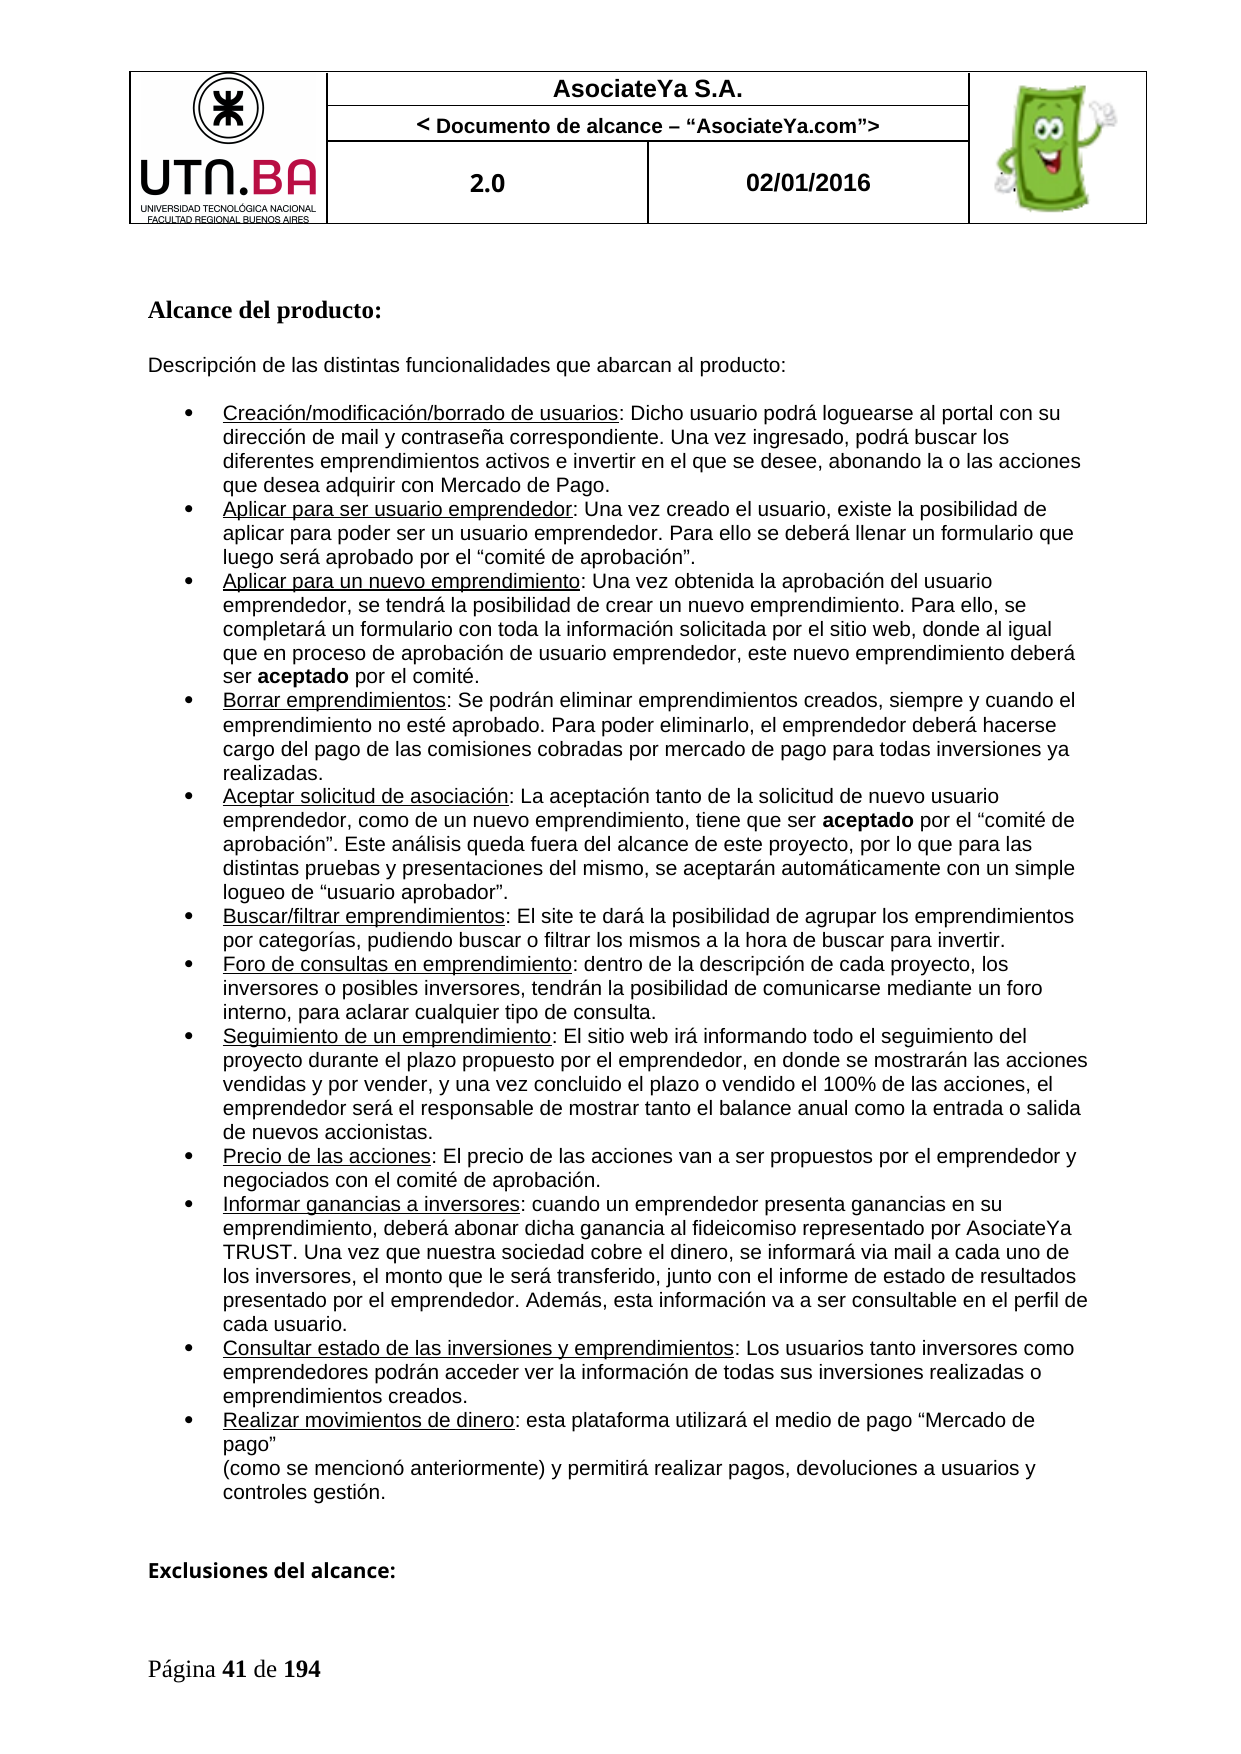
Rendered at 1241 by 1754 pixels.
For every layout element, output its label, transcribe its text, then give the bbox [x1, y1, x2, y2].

text Descripción de las distintas funcionalidades que abarcan al producto: [148, 353, 1092, 377]
list Creación/modificación/borrado de usuarios: Dicho usuario podrá loguearse al portal con su dirección de mail y contraseña correspondiente. Una vez ingresado, podrá buscar los diferentes emprendimientos activos e invertir en el que se desee, abonando la o las acciones que desea adquirir con Mercado de Pago. [185, 401, 1092, 496]
list Precio de las acciones: El precio de las acciones van a ser propuestos por el emprendedor y negociados con el comité de aprobación. [185, 1144, 1092, 1192]
text Exclusiones del alcance: [148, 1556, 1092, 1585]
list Borrar emprendimientos: Se podrán eliminar emprendimientos creados, siempre y cuando el emprendimiento no esté aprobado. Para poder eliminarlo, el emprendedor deberá hacerse cargo del pago de las comisiones cobradas por mercado de pago para todas inversiones ya realizadas. [185, 688, 1092, 784]
list Buscar/filtrar emprendimientos: El site te dará la posibilidad de agrupar los emprendimientos por categorías, pudiendo buscar o filtrar los mismos a la hora de buscar para invertir. [185, 904, 1092, 952]
list Aplicar para ser usuario emprendedor: Una vez creado el usuario, existe la posibilidad de aplicar para poder ser un usuario emprendedor. Para ello se deberá llenar un formulario que luego será aprobado por el “comité de aprobación”. [185, 496, 1092, 568]
list Informar ganancias a inversores: cuando un emprendedor presenta ganancias en su emprendimiento, deberá abonar dicha ganancia al fideicomiso representado por AsociateYa TRUST. Una vez que nuestra sociedad cobre el dinero, se informará via mail a cada uno de los inversores, el monto que le será transferido, junto con el informe de estado de resultados presentado por el emprendedor. Además, esta información va a ser consultable en el perfil de cada usuario. [185, 1192, 1092, 1336]
list Realizar movimientos de dinero: esta plataforma utilizará el medio de pago “Mercado de pago” [185, 1408, 1092, 1456]
list Seguimiento de un emprendimiento: El sitio web irá informando todo el seguimiento del proyecto durante el plazo propuesto por el emprendedor, en donde se mostrarán las acciones vendidas y por vender, y una vez concluido el plazo o vendido el 100% de las acciones, el emprendedor será el responsable de mostrar tanto el balance anual como la entrada o salida de nuevos accionistas. [185, 1024, 1092, 1144]
list Consultar estado de las inversiones y emprendimientos: Los usuarios tanto inversores como emprendedores podrán acceder ver la información de todas sus inversiones realizadas o emprendimientos creados. [185, 1336, 1092, 1408]
picture [141, 72, 316, 223]
text Alcance del producto: [148, 295, 1092, 353]
picture [982, 78, 1126, 217]
list Foro de consultas en emprendimiento: dentro de la descripción de cada proyecto, los inversores o posibles inversores, tendrán la posibilidad de comunicarse mediante un foro interno, para aclarar cualquier tipo de consulta. [185, 952, 1092, 1024]
list Aceptar solicitud de asociación: La aceptación tanto de la solicitud de nuevo usuario emprendedor, como de un nuevo emprendimiento, tiene que ser aceptado por el “comité de aprobación”. Este análisis queda fuera del alcance de este proyecto, por lo que para las distintas pruebas y presentaciones del mismo, se aceptarán automáticamente con un simple logueo de “usuario aprobador”. [185, 784, 1092, 904]
list Aplicar para un nuevo emprendimiento: Una vez obtenida la aprobación del usuario emprendedor, se tendrá la posibilidad de crear un nuevo emprendimiento. Para ello, se completará un formulario con toda la información solicitada por el sitio web, donde al igual que en proceso de aprobación de usuario emprendedor, este nuevo emprendimiento deberá ser aceptado por el comité. [185, 568, 1092, 688]
text (como se mencionó anteriormente) y permitirá realizar pagos, devoluciones a usuarios y controles gestión. [223, 1456, 1092, 1504]
